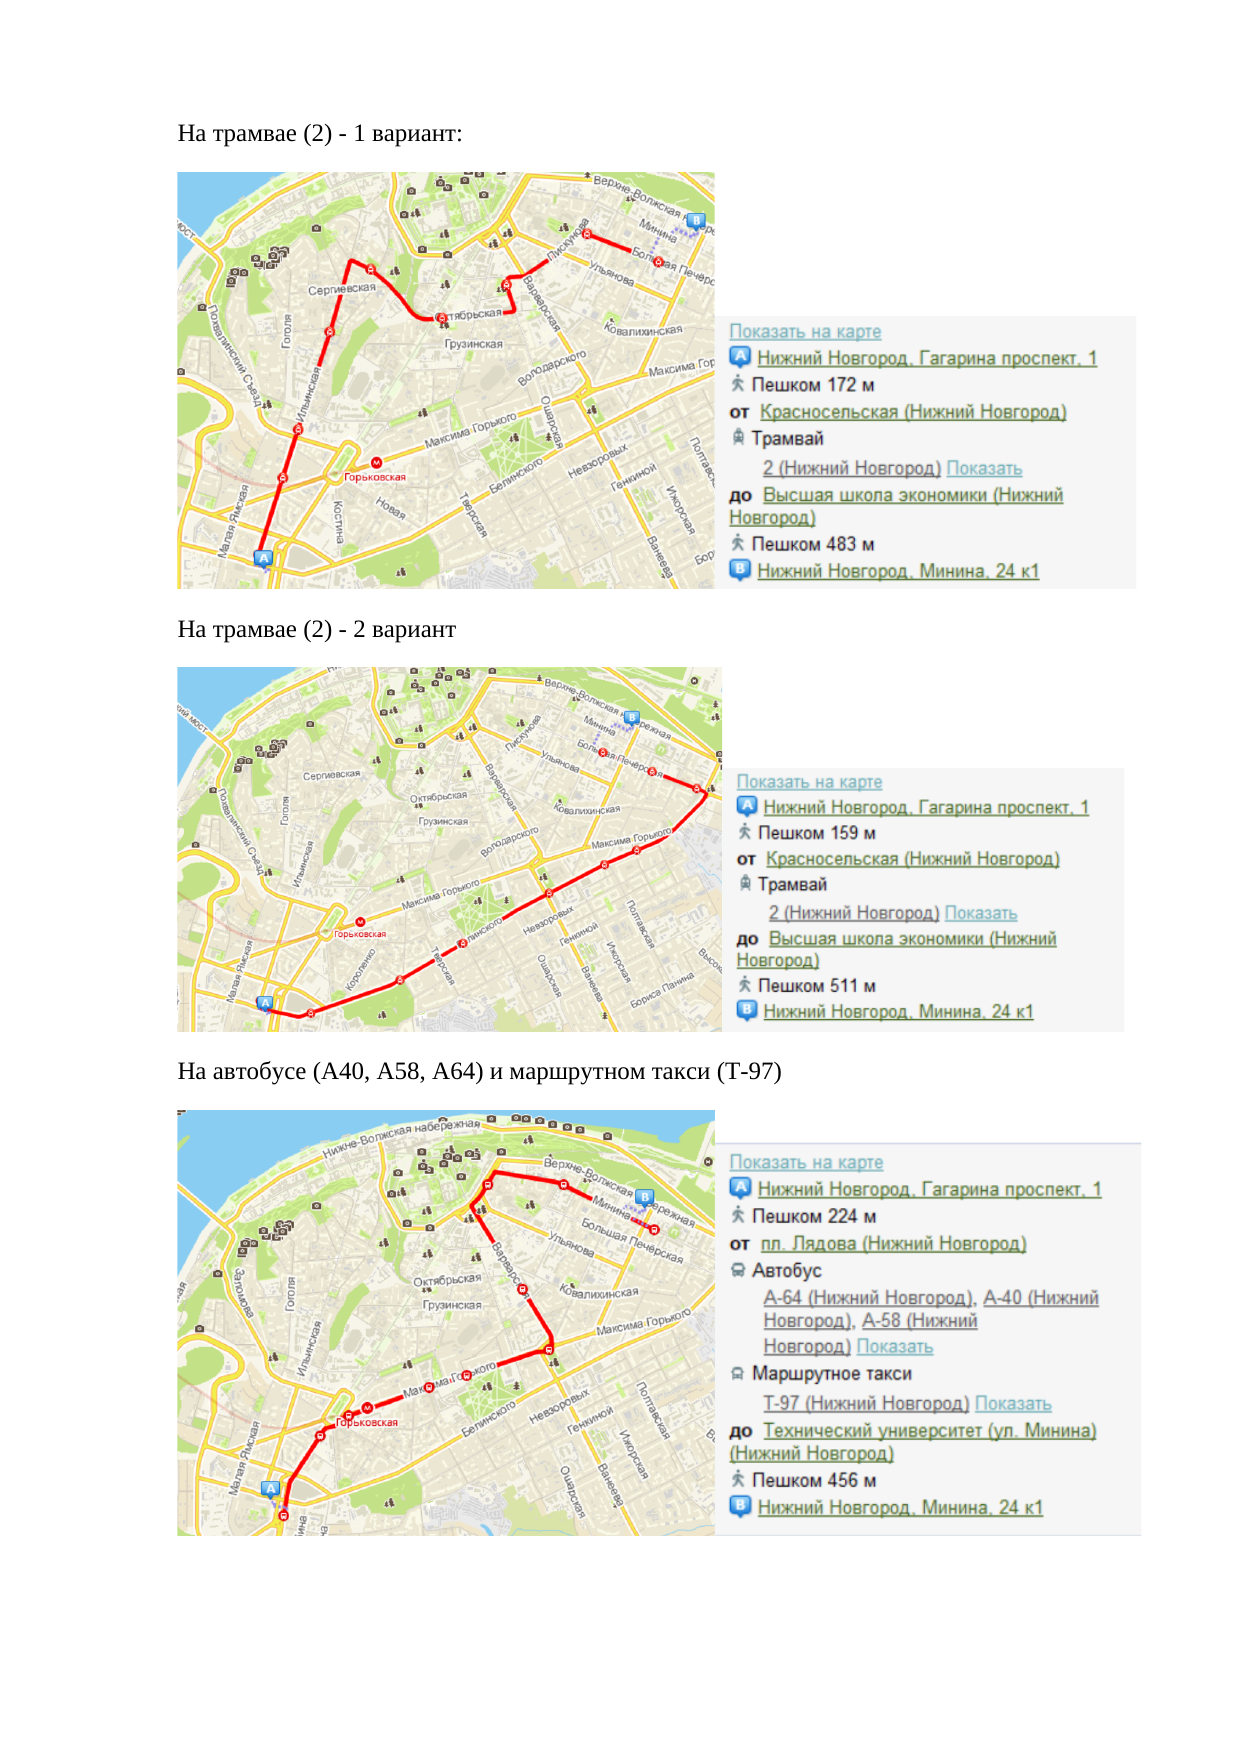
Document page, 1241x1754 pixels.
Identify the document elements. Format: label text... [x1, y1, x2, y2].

text На автобусе (А40, А58, А64) и маршрутном такси (Т-97) [177, 1056, 1152, 1085]
picture [177, 667, 1125, 1032]
picture [177, 172, 1137, 589]
text На трамвае (2) - 1 вариант: [177, 118, 1152, 147]
text На трамвае (2) - 2 вариант [177, 614, 1152, 642]
picture [177, 1110, 1142, 1536]
